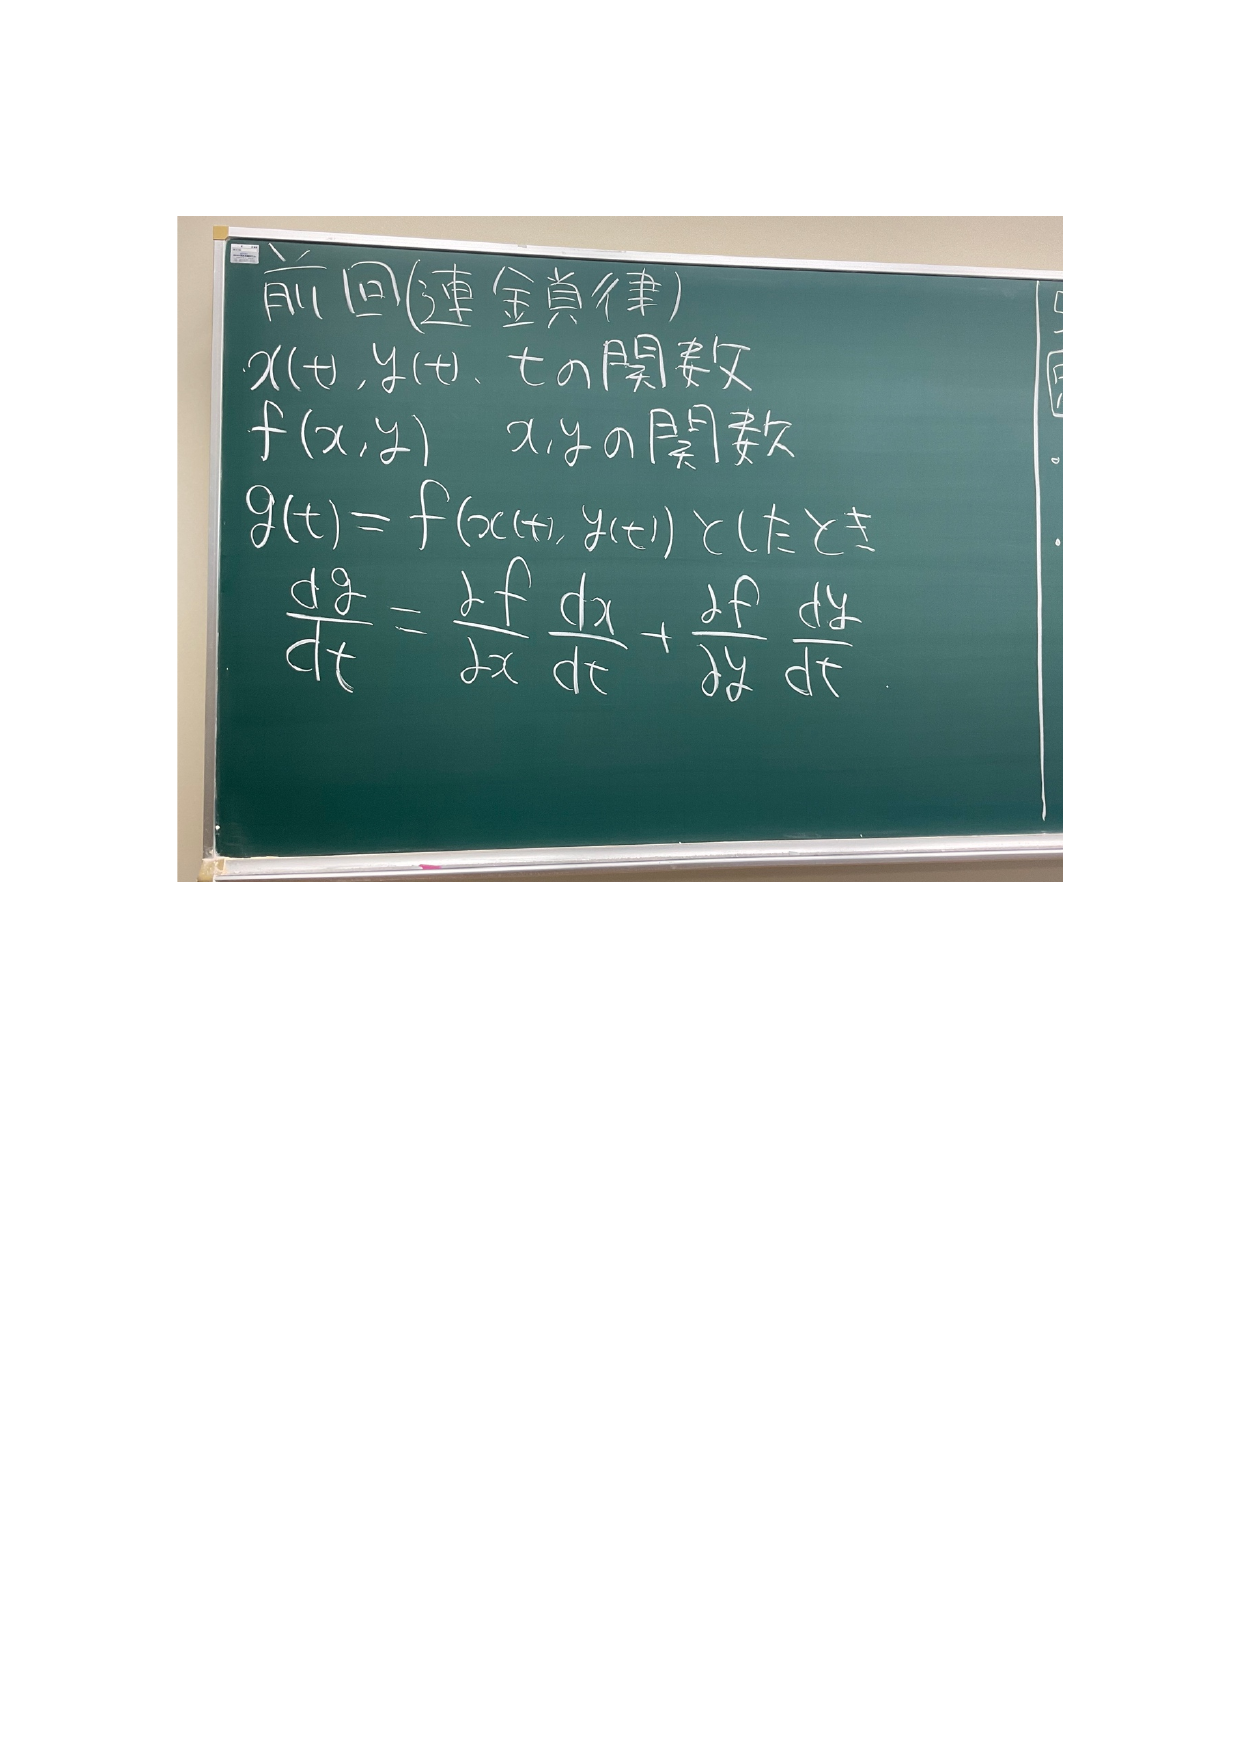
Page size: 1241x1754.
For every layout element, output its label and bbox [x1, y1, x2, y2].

picture [177, 216, 1063, 882]
